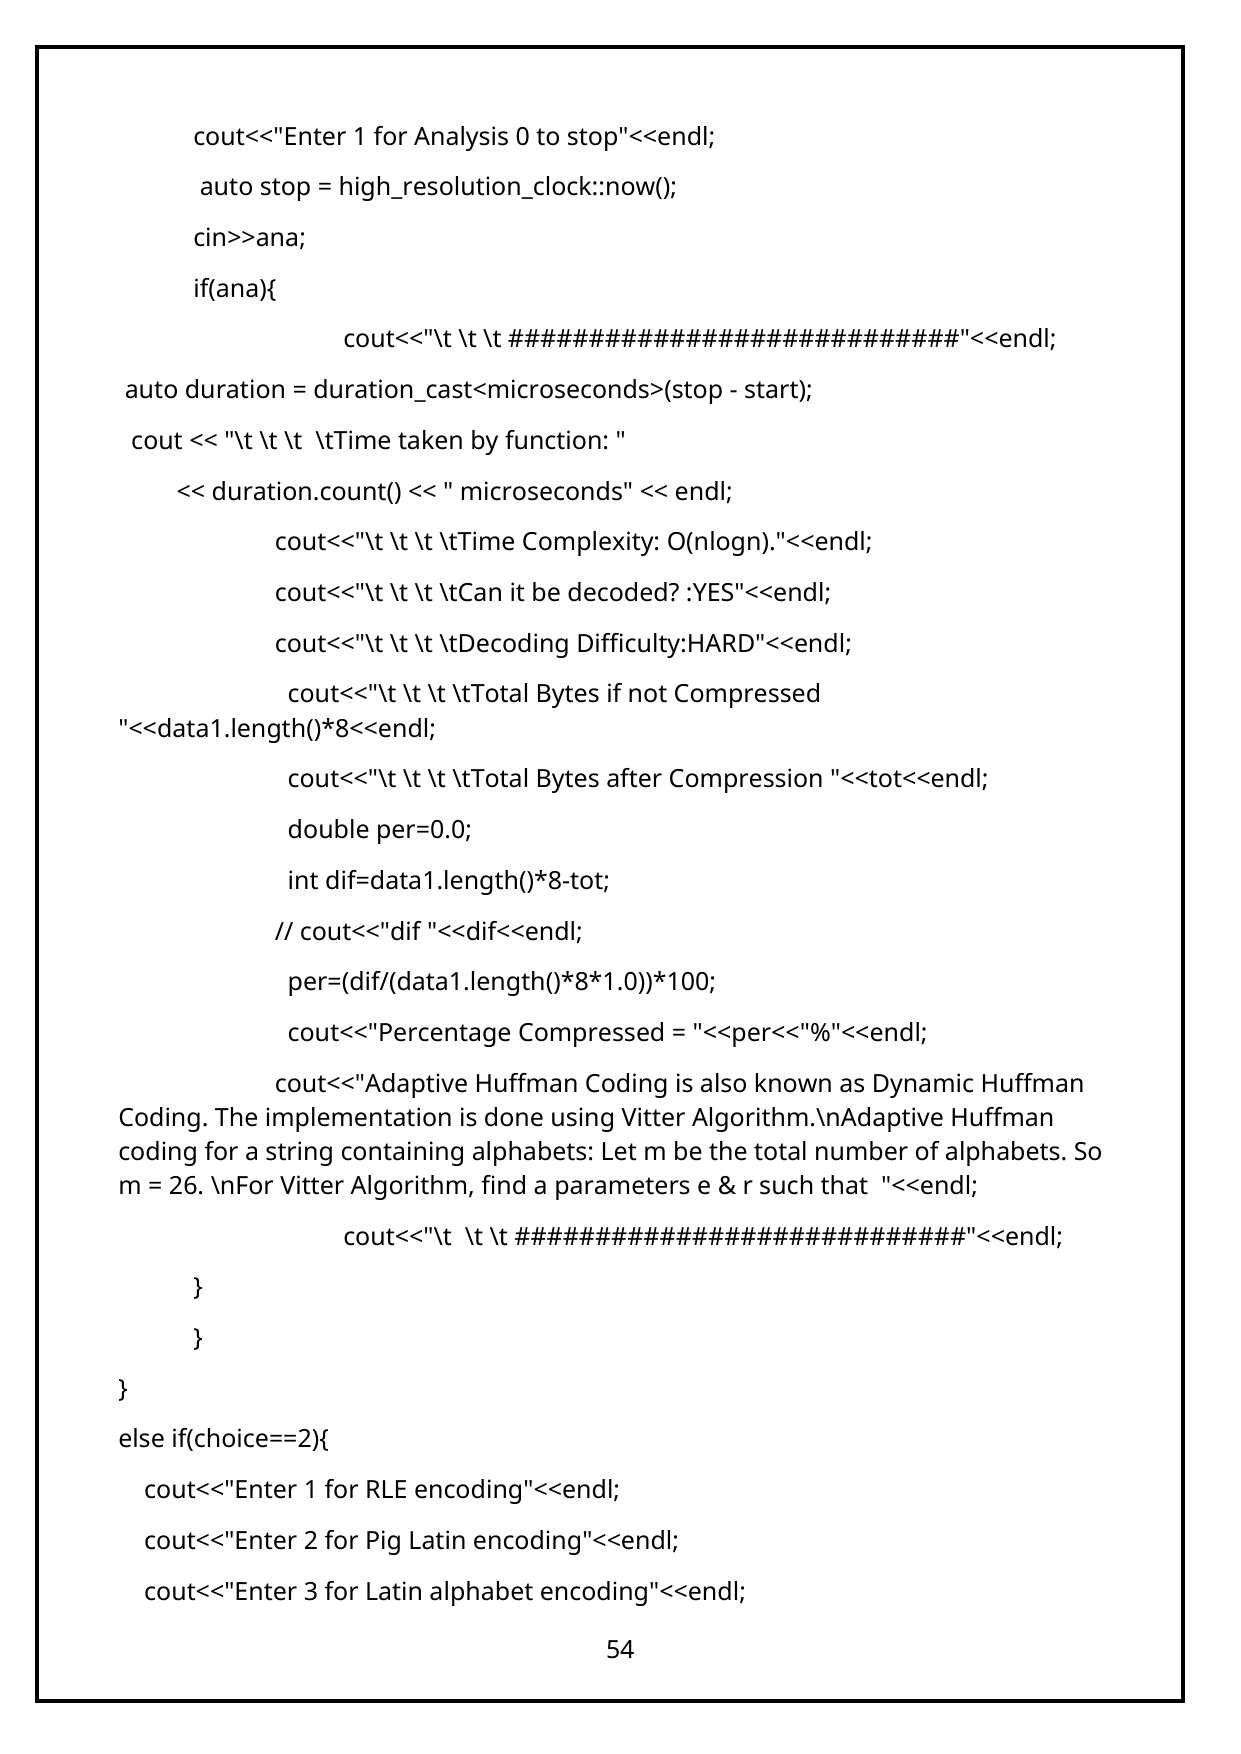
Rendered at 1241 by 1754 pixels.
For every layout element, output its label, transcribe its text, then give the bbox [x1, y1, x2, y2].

text cout<<"\t \t \t \tTime Complexity: O(nlogn)."<<endl; [118, 524, 1122, 558]
text cout<<"Adaptive Huffman Coding is also known as Dynamic Huffman Coding. The implementation is done using Vitter Algorithm.\nAdaptive Huffman coding for a string containing alphabets: Let m be the total number of alphabets. So m = 26. \nFor Vitter Algorithm, find a parameters e & r such that "<<endl; [118, 1065, 1122, 1202]
text cout<<"\t \t \t ############################"<<endl; [118, 1218, 1122, 1252]
text per=(dif/(data1.length()*8*1.0))*100; [118, 964, 1122, 998]
text auto stop = high_resolution_clock::now(); [118, 169, 1122, 203]
text cout << "\t \t \t \tTime taken by function: " [118, 422, 1122, 457]
text else if(choice==2){ [118, 1421, 1122, 1455]
text cout<<"\t \t \t ############################"<<endl; [118, 321, 1122, 355]
text } [118, 1320, 1122, 1354]
text auto duration = duration_cast<microseconds>(stop - start); [118, 372, 1122, 406]
text cout<<"\t \t \t \tCan it be decoded? :YES"<<endl; [118, 575, 1122, 609]
text if(ana){ [118, 270, 1122, 304]
text } [118, 1370, 1122, 1404]
text cout<<"\t \t \t \tDecoding Difficulty:HARD"<<endl; [118, 625, 1122, 659]
text cout<<"\t \t \t \tTotal Bytes if not Compressed "<<data1.length()*8<<endl; [118, 676, 1122, 744]
text cin>>ana; [118, 219, 1122, 254]
text cout<<"Enter 3 for Latin alphabet encoding"<<endl; [118, 1573, 1122, 1607]
text // cout<<"dif "<<dif<<endl; [118, 913, 1122, 947]
text cout<<"Enter 1 for Analysis 0 to stop"<<endl; [118, 118, 1122, 152]
text int dif=data1.length()*8-tot; [118, 862, 1122, 896]
text cout<<"Percentage Compressed = "<<per<<"%"<<endl; [118, 1014, 1122, 1049]
text } [118, 1269, 1122, 1303]
text cout<<"Enter 1 for RLE encoding"<<endl; [118, 1472, 1122, 1506]
text cout<<"\t \t \t \tTotal Bytes after Compression "<<tot<<endl; [118, 761, 1122, 795]
text double per=0.0; [118, 812, 1122, 846]
text << duration.count() << " microseconds" << endl; [118, 473, 1122, 507]
text cout<<"Enter 2 for Pig Latin encoding"<<endl; [118, 1523, 1122, 1557]
